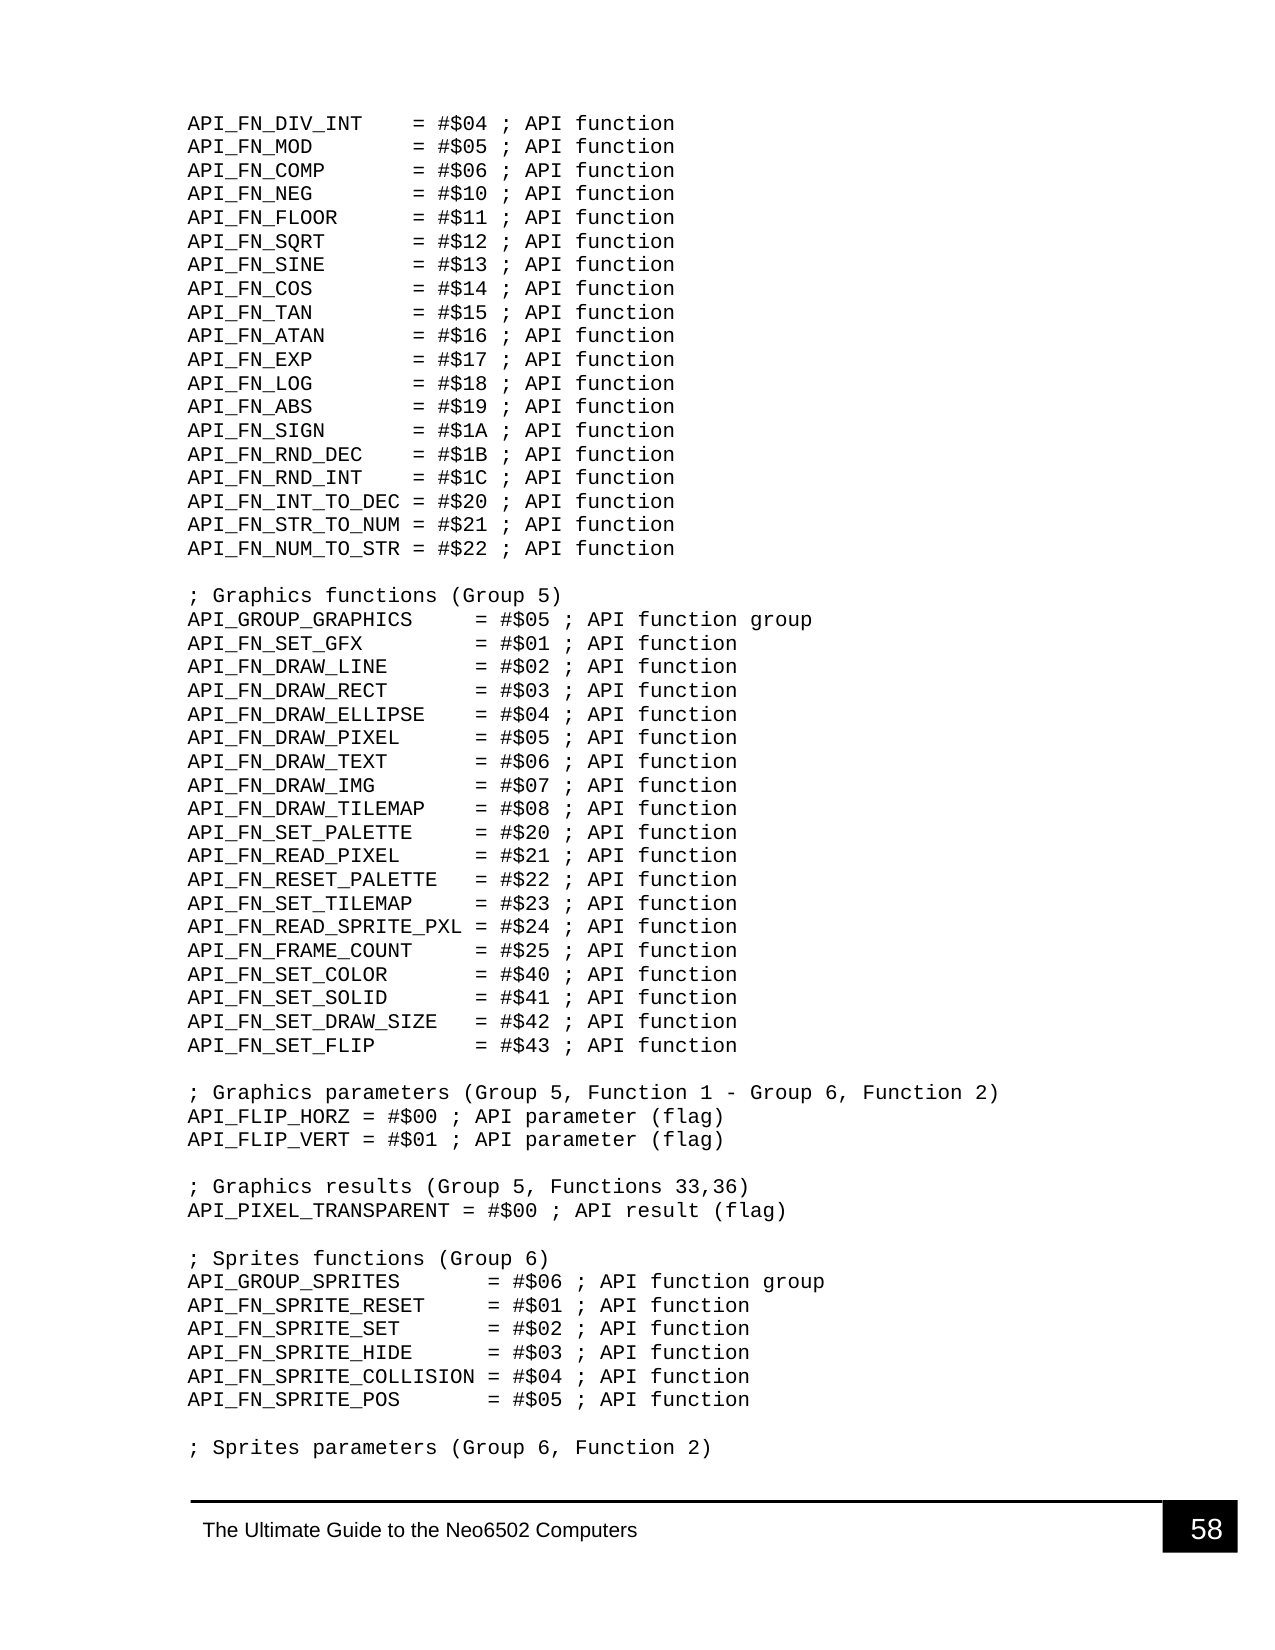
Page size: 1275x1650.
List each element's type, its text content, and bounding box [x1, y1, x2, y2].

text API_FN_READ_PIXEL = #$21 ; API function [187, 846, 1162, 869]
text API_FN_FRAME_COUNT = #$25 ; API function [187, 940, 1162, 964]
text API_FN_SET_COLOR = #$40 ; API function [187, 964, 1162, 987]
text API_FN_COS = #$14 ; API function [187, 278, 1162, 302]
text API_FLIP_VERT = #$01 ; API parameter (flag) [187, 1129, 1162, 1153]
text API_FN_SET_PALETTE = #$20 ; API function [187, 822, 1162, 846]
text API_GROUP_GRAPHICS = #$05 ; API function group [187, 609, 1162, 633]
text API_FN_STR_TO_NUM = #$21 ; API function [187, 514, 1162, 538]
text API_FN_EXP = #$17 ; API function [187, 349, 1162, 373]
text API_FN_DRAW_IMG = #$07 ; API function [187, 774, 1162, 798]
text API_FN_ABS = #$19 ; API function [187, 396, 1162, 420]
text API_GROUP_SPRITES = #$06 ; API function group [187, 1271, 1162, 1295]
text API_FN_SIGN = #$1A ; API function [187, 420, 1162, 443]
text API_FN_SET_SOLID = #$41 ; API function [187, 987, 1162, 1011]
text API_FN_COMP = #$06 ; API function [187, 160, 1162, 183]
text ; Sprites functions (Group 6) [187, 1247, 1162, 1271]
text API_FN_SET_FLIP = #$43 ; API function [187, 1035, 1162, 1058]
text API_FN_DRAW_TILEMAP = #$08 ; API function [187, 798, 1162, 822]
text API_FN_SINE = #$13 ; API function [187, 254, 1162, 278]
text API_FN_SET_GFX = #$01 ; API function [187, 633, 1162, 656]
text API_FN_INT_TO_DEC = #$20 ; API function [187, 491, 1162, 514]
text API_FN_SPRITE_COLLISION = #$04 ; API function [187, 1366, 1162, 1389]
text API_FN_DRAW_TEXT = #$06 ; API function [187, 751, 1162, 774]
text API_FN_DRAW_ELLIPSE = #$04 ; API function [187, 704, 1162, 727]
text API_FN_SPRITE_HIDE = #$03 ; API function [187, 1342, 1162, 1366]
text API_FN_DRAW_LINE = #$02 ; API function [187, 656, 1162, 680]
text API_FN_FLOOR = #$11 ; API function [187, 207, 1162, 231]
text API_FN_DIV_INT = #$04 ; API function [187, 112, 1162, 136]
text API_FN_ATAN = #$16 ; API function [187, 325, 1162, 349]
text API_FN_MOD = #$05 ; API function [187, 136, 1162, 160]
text ; Graphics results (Group 5, Functions 33,36) [187, 1177, 1162, 1200]
text API_FN_SET_DRAW_SIZE = #$42 ; API function [187, 1011, 1162, 1035]
text API_FN_NUM_TO_STR = #$22 ; API function [187, 538, 1162, 562]
text API_FN_TAN = #$15 ; API function [187, 302, 1162, 325]
text API_FN_SPRITE_RESET = #$01 ; API function [187, 1295, 1162, 1318]
text API_FN_SET_TILEMAP = #$23 ; API function [187, 893, 1162, 916]
text API_FN_NEG = #$10 ; API function [187, 183, 1162, 207]
text API_FN_READ_SPRITE_PXL = #$24 ; API function [187, 916, 1162, 940]
text API_FN_RND_INT = #$1C ; API function [187, 467, 1162, 491]
text API_PIXEL_TRANSPARENT = #$00 ; API result (flag) [187, 1200, 1162, 1224]
text API_FN_SQRT = #$12 ; API function [187, 231, 1162, 254]
text API_FN_RESET_PALETTE = #$22 ; API function [187, 869, 1162, 893]
text ; Graphics parameters (Group 5, Function 1 - Group 6, Function 2) [187, 1082, 1162, 1106]
text API_FN_DRAW_PIXEL = #$05 ; API function [187, 727, 1162, 751]
text API_FLIP_HORZ = #$00 ; API parameter (flag) [187, 1106, 1162, 1129]
text ; Graphics functions (Group 5) [187, 585, 1162, 609]
text API_FN_SPRITE_POS = #$05 ; API function [187, 1389, 1162, 1413]
text API_FN_DRAW_RECT = #$03 ; API function [187, 680, 1162, 704]
text API_FN_RND_DEC = #$1B ; API function [187, 443, 1162, 467]
text API_FN_LOG = #$18 ; API function [187, 373, 1162, 396]
text API_FN_SPRITE_SET = #$02 ; API function [187, 1318, 1162, 1342]
text ; Sprites parameters (Group 6, Function 2) [187, 1437, 1162, 1460]
